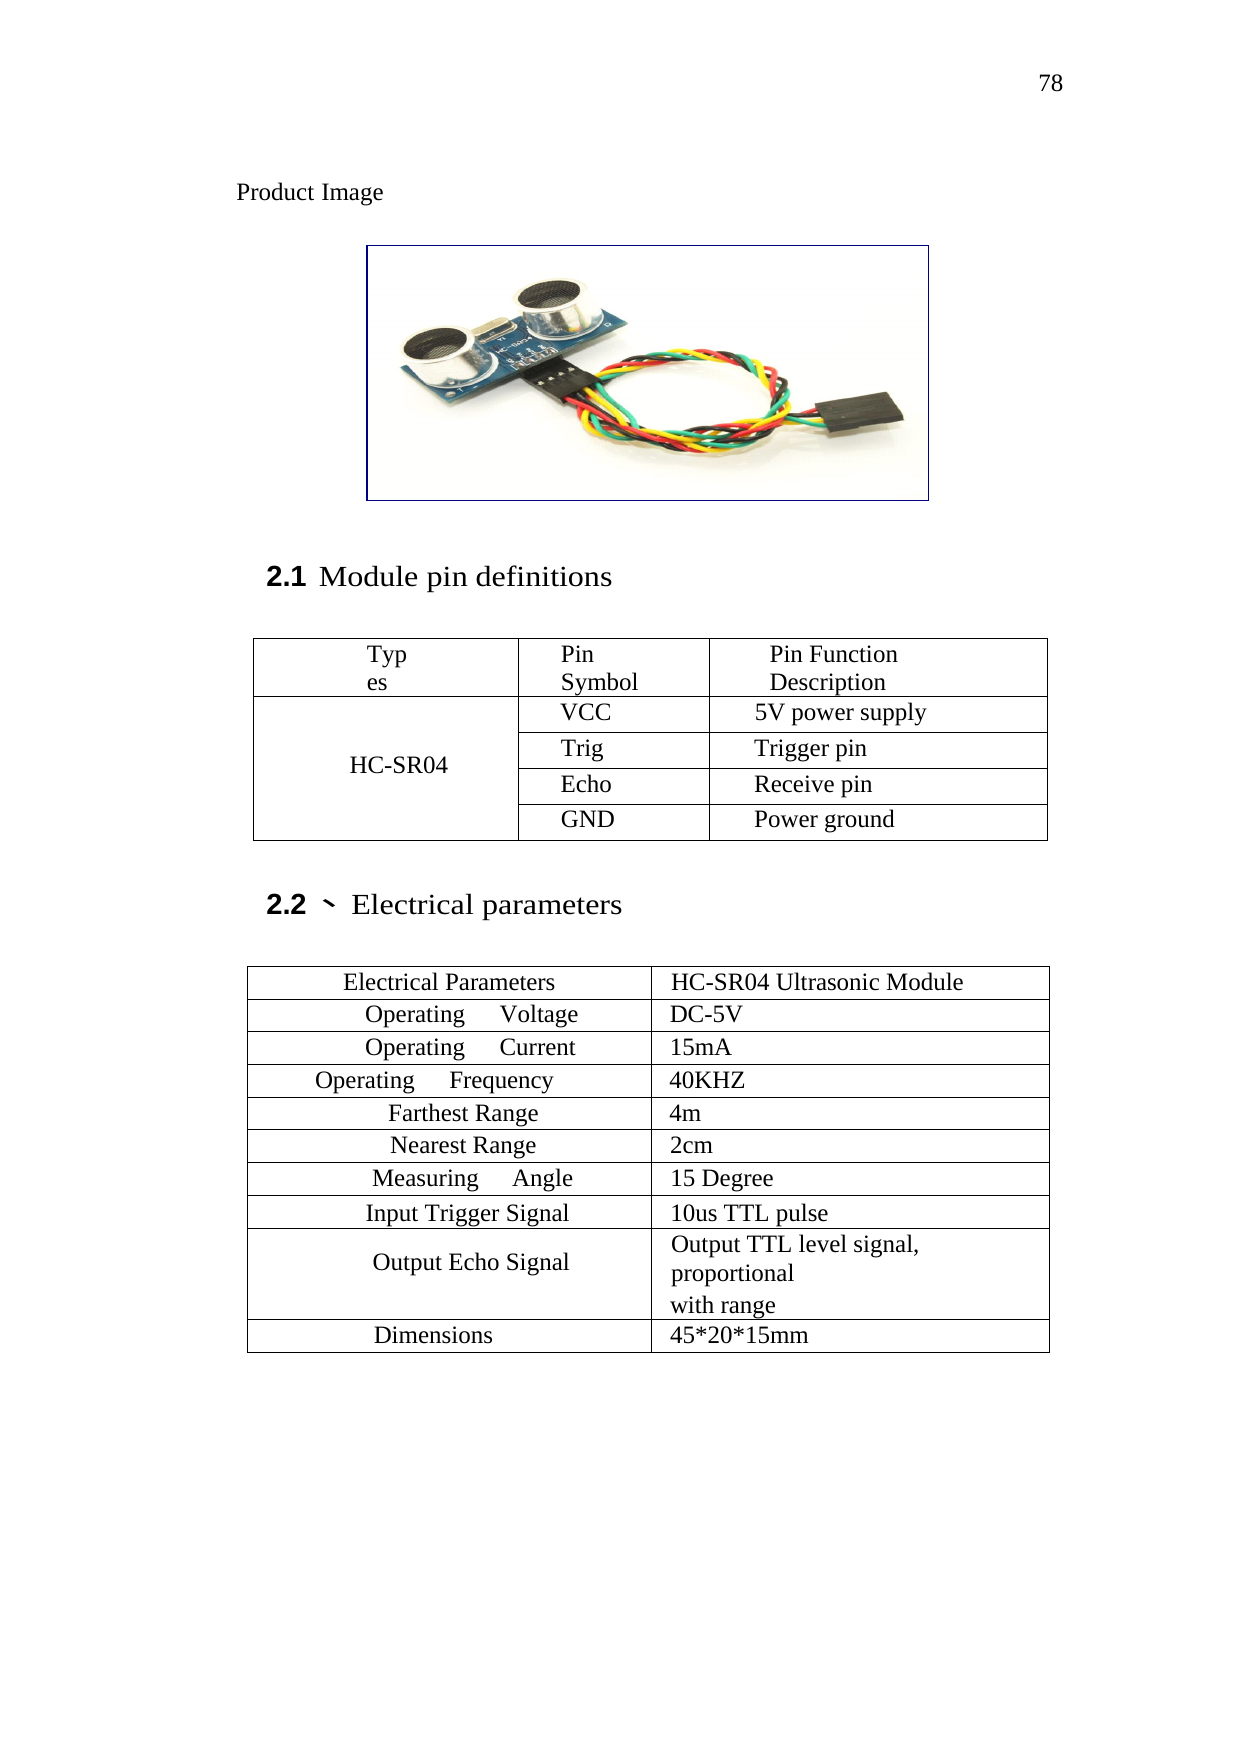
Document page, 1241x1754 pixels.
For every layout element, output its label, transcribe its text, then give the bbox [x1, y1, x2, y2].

list 、Electrical parameters [266, 883, 1063, 923]
table_cell Operating Voltage [248, 1000, 651, 1031]
table_cell Power ground [710, 805, 1047, 840]
table_cell 15mA [652, 1032, 1049, 1064]
table_cell Output TTL level signal, proportional with range [652, 1229, 1049, 1319]
table_cell HC-SR04 [254, 697, 518, 840]
table_cell Measuring Angle [248, 1163, 651, 1195]
table_cell Operating Frequency [248, 1065, 651, 1097]
table_cell Trigger pin [710, 733, 1047, 768]
table_cell Farthest Range [248, 1098, 651, 1129]
table_header HC-SR04 Ultrasonic Module [652, 967, 1049, 998]
table_header Types [254, 639, 518, 696]
table_cell VCC [519, 697, 709, 732]
table_cell Echo [519, 769, 709, 803]
picture [368, 250, 928, 500]
table_cell GND [519, 805, 709, 840]
table_cell Trig [519, 733, 709, 768]
table_cell Operating Current [248, 1032, 651, 1064]
table_cell DC-5V [652, 1000, 1049, 1031]
table_cell Receive pin [710, 769, 1047, 803]
table_cell 45*20*15mm [652, 1320, 1049, 1352]
table_cell Output Echo Signal [248, 1229, 651, 1319]
text Product Image [236, 177, 1063, 206]
table_cell 40KHZ [652, 1065, 1049, 1097]
table_header Pin Function Description [710, 639, 1047, 696]
table_cell 2cm [652, 1130, 1049, 1162]
table_cell 15 Degree [652, 1163, 1049, 1195]
table_cell 4m [652, 1098, 1049, 1129]
table_cell 5V power supply [710, 697, 1047, 732]
table_header Electrical Parameters [248, 967, 651, 998]
table_cell 10us TTL pulse [652, 1196, 1049, 1228]
table_header Pin Symbol [519, 639, 709, 696]
table_cell Input Trigger Signal [248, 1196, 651, 1228]
list Module pin definitions [266, 555, 1063, 595]
table_cell Nearest Range [248, 1130, 651, 1162]
table_cell Dimensions [248, 1320, 651, 1352]
